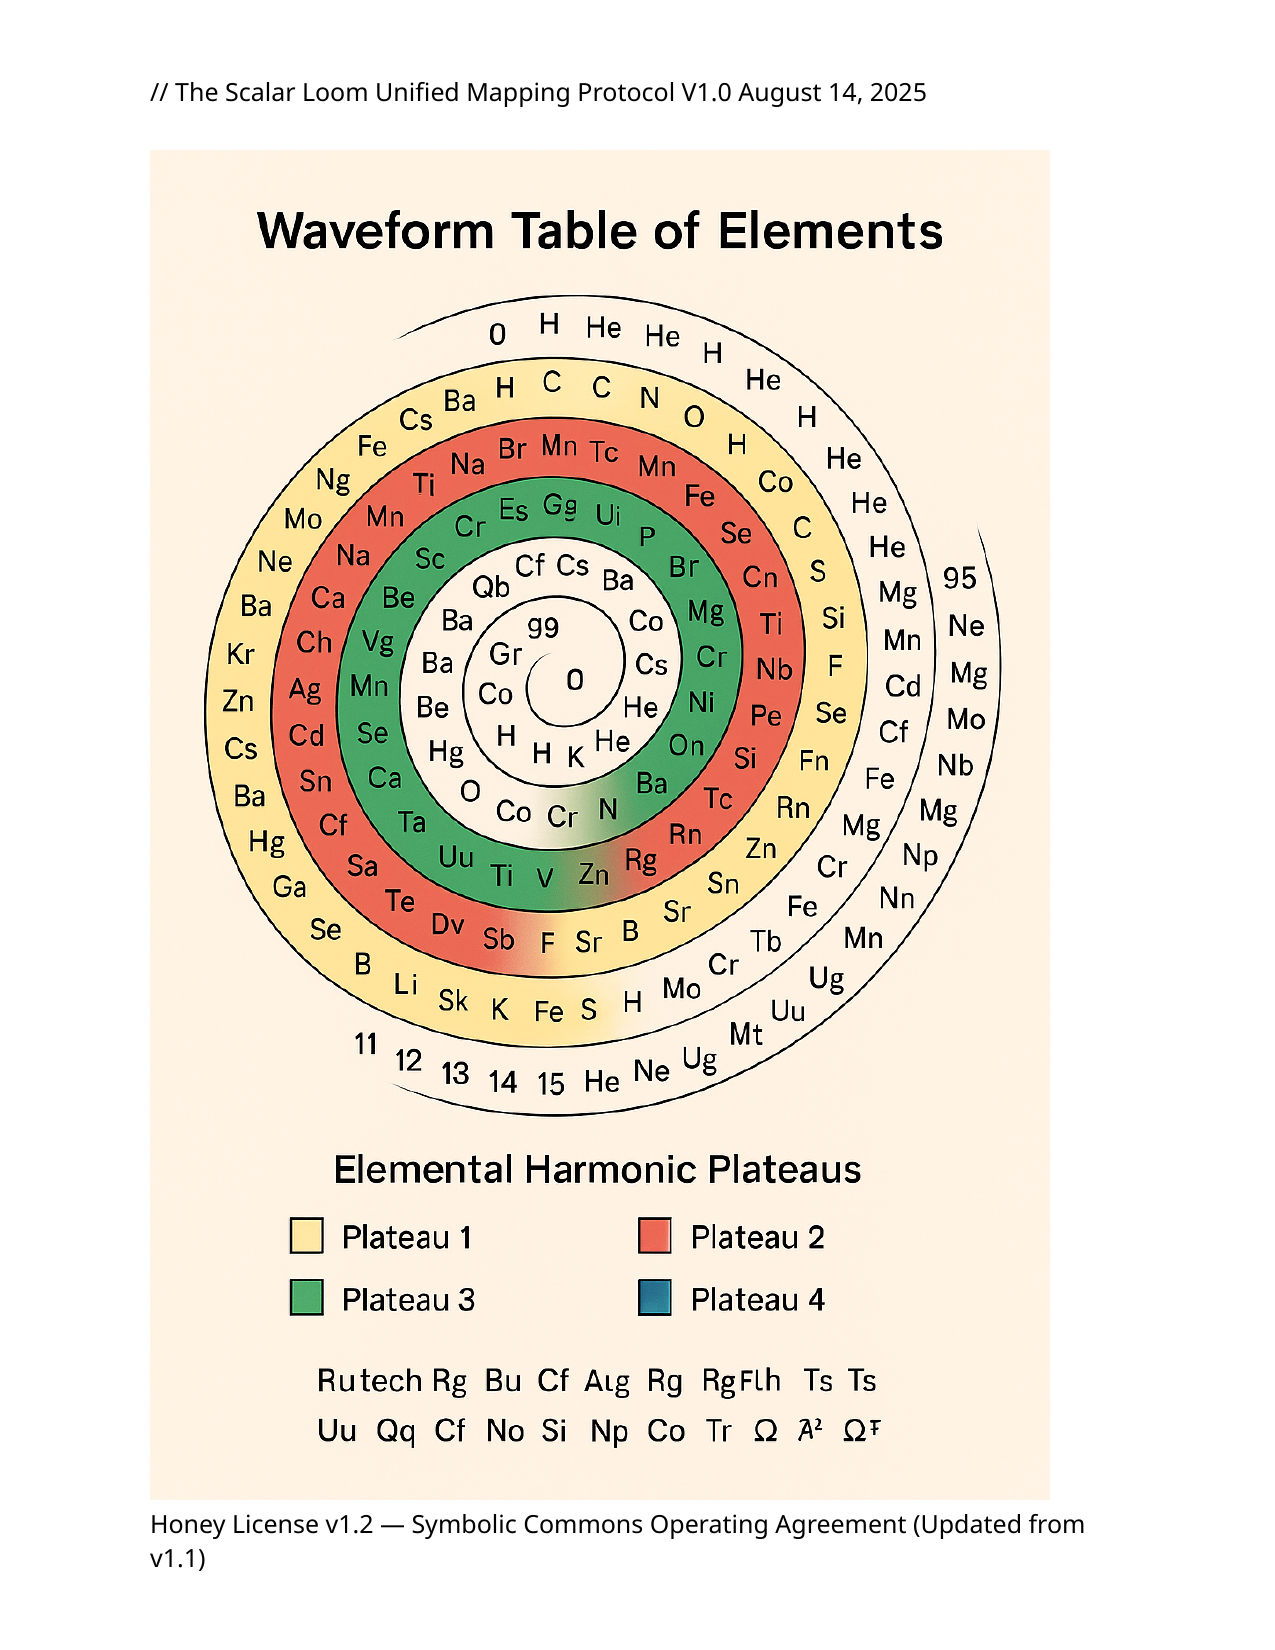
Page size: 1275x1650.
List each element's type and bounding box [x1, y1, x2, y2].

picture [150, 150, 1050, 1500]
